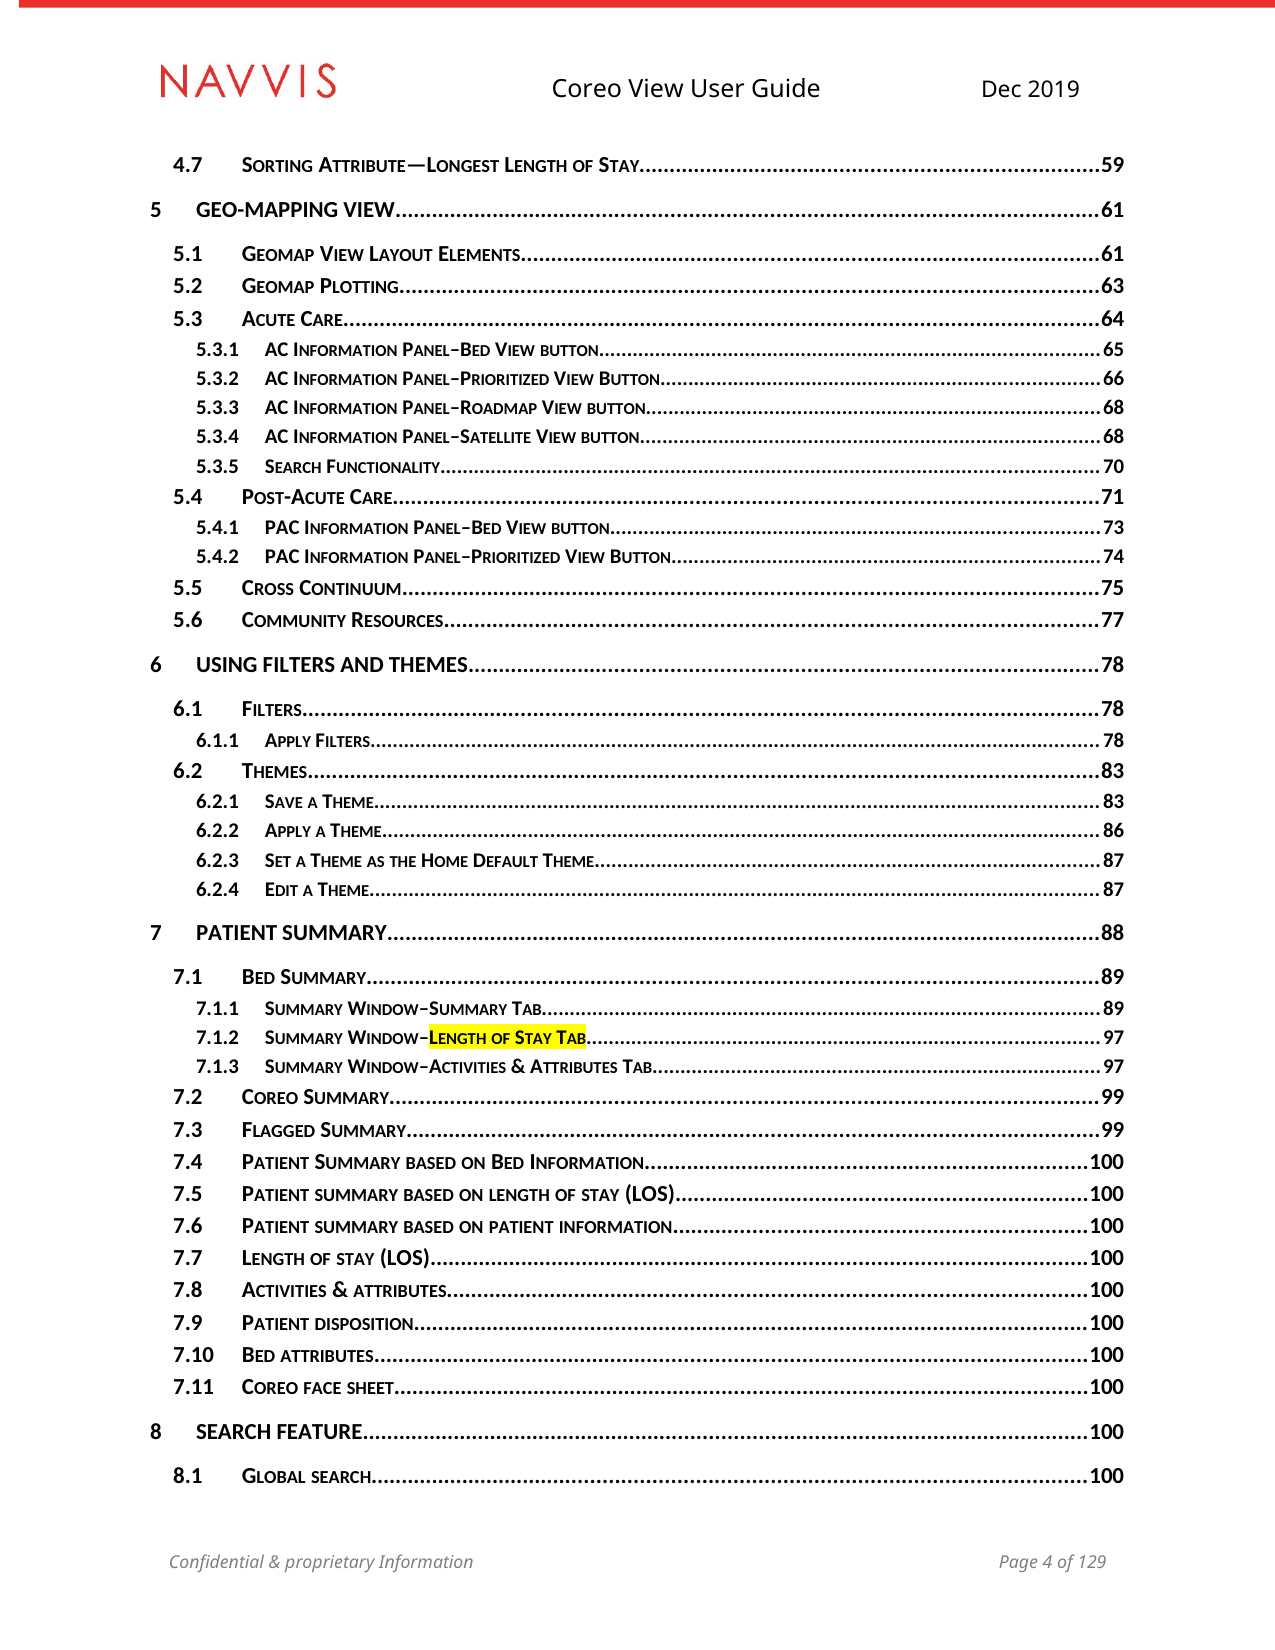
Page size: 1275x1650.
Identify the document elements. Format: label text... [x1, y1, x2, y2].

text 7.5 Patient summary based on length of stay (LOS) 100 [173, 1179, 1125, 1207]
text 5.3.2 AC Information Panel–Prioritized View Button 66 [196, 365, 1125, 391]
text 4.7 Sorting Attribute—Longest Length of Stay 59 [173, 150, 1125, 178]
text 7.3 Flagged Summary 99 [173, 1115, 1125, 1143]
text 7.1 Bed Summary 89 [173, 962, 1125, 991]
text 5.6 Community Resources 77 [173, 605, 1125, 633]
text 5.3 Acute Care 64 [173, 304, 1125, 332]
text 5.3.4 AC Information Panel–Satellite View button 68 [196, 424, 1125, 449]
text 7.1.2 Summary Window–Length of Stay Tab 97 [586, 1024, 1125, 1049]
text 7 Patient Summary 88 [150, 918, 1125, 946]
text 7.7 Length of stay (LOS) 100 [173, 1243, 1125, 1271]
text 7.1.3 Summary Window–Activities & Attributes Tab 97 [196, 1053, 1125, 1079]
text 5 Geo-Mapping View 61 [150, 195, 1125, 223]
text 7.10 Bed attributes 100 [173, 1340, 1125, 1368]
text 6.1 Filters 78 [173, 694, 1125, 723]
text 5.5 Cross Continuum 75 [173, 573, 1125, 601]
text 7.4 Patient Summary based on Bed Information 100 [173, 1147, 1125, 1175]
text 5.4 Post-Acute Care 71 [173, 482, 1125, 510]
text 7.9 Patient disposition 100 [173, 1308, 1125, 1336]
text 8 Search feature 100 [150, 1417, 1125, 1445]
text 7.1.2 Summary Window–Length of Stay Tab 97 [196, 1024, 429, 1049]
text 7.2 Coreo Summary 99 [173, 1082, 1125, 1111]
text 6 Using Filters and Themes 78 [150, 650, 1125, 678]
text 5.3.5 Search Functionality 70 [196, 453, 1125, 478]
text 6.2 Themes 83 [173, 756, 1125, 784]
text 5.2 Geomap Plotting 63 [173, 272, 1125, 299]
text 5.4.2 PAC Information Panel–Prioritized View Button 74 [196, 544, 1125, 569]
text 7.11 Coreo face sheet 100 [173, 1372, 1125, 1400]
text 5.3.3 AC Information Panel–Roadmap View button 68 [196, 394, 1125, 420]
text 7.8 Activities & attributes 100 [173, 1276, 1125, 1304]
text 5.3.1 AC Information Panel–Bed View button 65 [196, 336, 1125, 361]
text 6.2.3 Set a Theme as the Home Default Theme 87 [196, 847, 1125, 872]
text 8.1 Global search 100 [173, 1462, 1125, 1489]
text 7.1.1 Summary Window–Summary Tab 89 [196, 995, 1125, 1020]
text 5.1 Geomap View Layout Elements 61 [173, 239, 1125, 267]
text 6.2.2 Apply a Theme 86 [196, 817, 1125, 843]
picture [150, 57, 346, 105]
text 6.2.4 Edit a Theme 87 [196, 876, 1125, 901]
text 6.1.1 Apply Filters 78 [196, 727, 1125, 752]
text 6.2.1 Save a Theme 83 [196, 788, 1125, 814]
text 5.4.1 PAC Information Panel–Bed View button 73 [196, 514, 1125, 540]
text 7.6 Patient summary based on patient information 100 [173, 1211, 1125, 1239]
